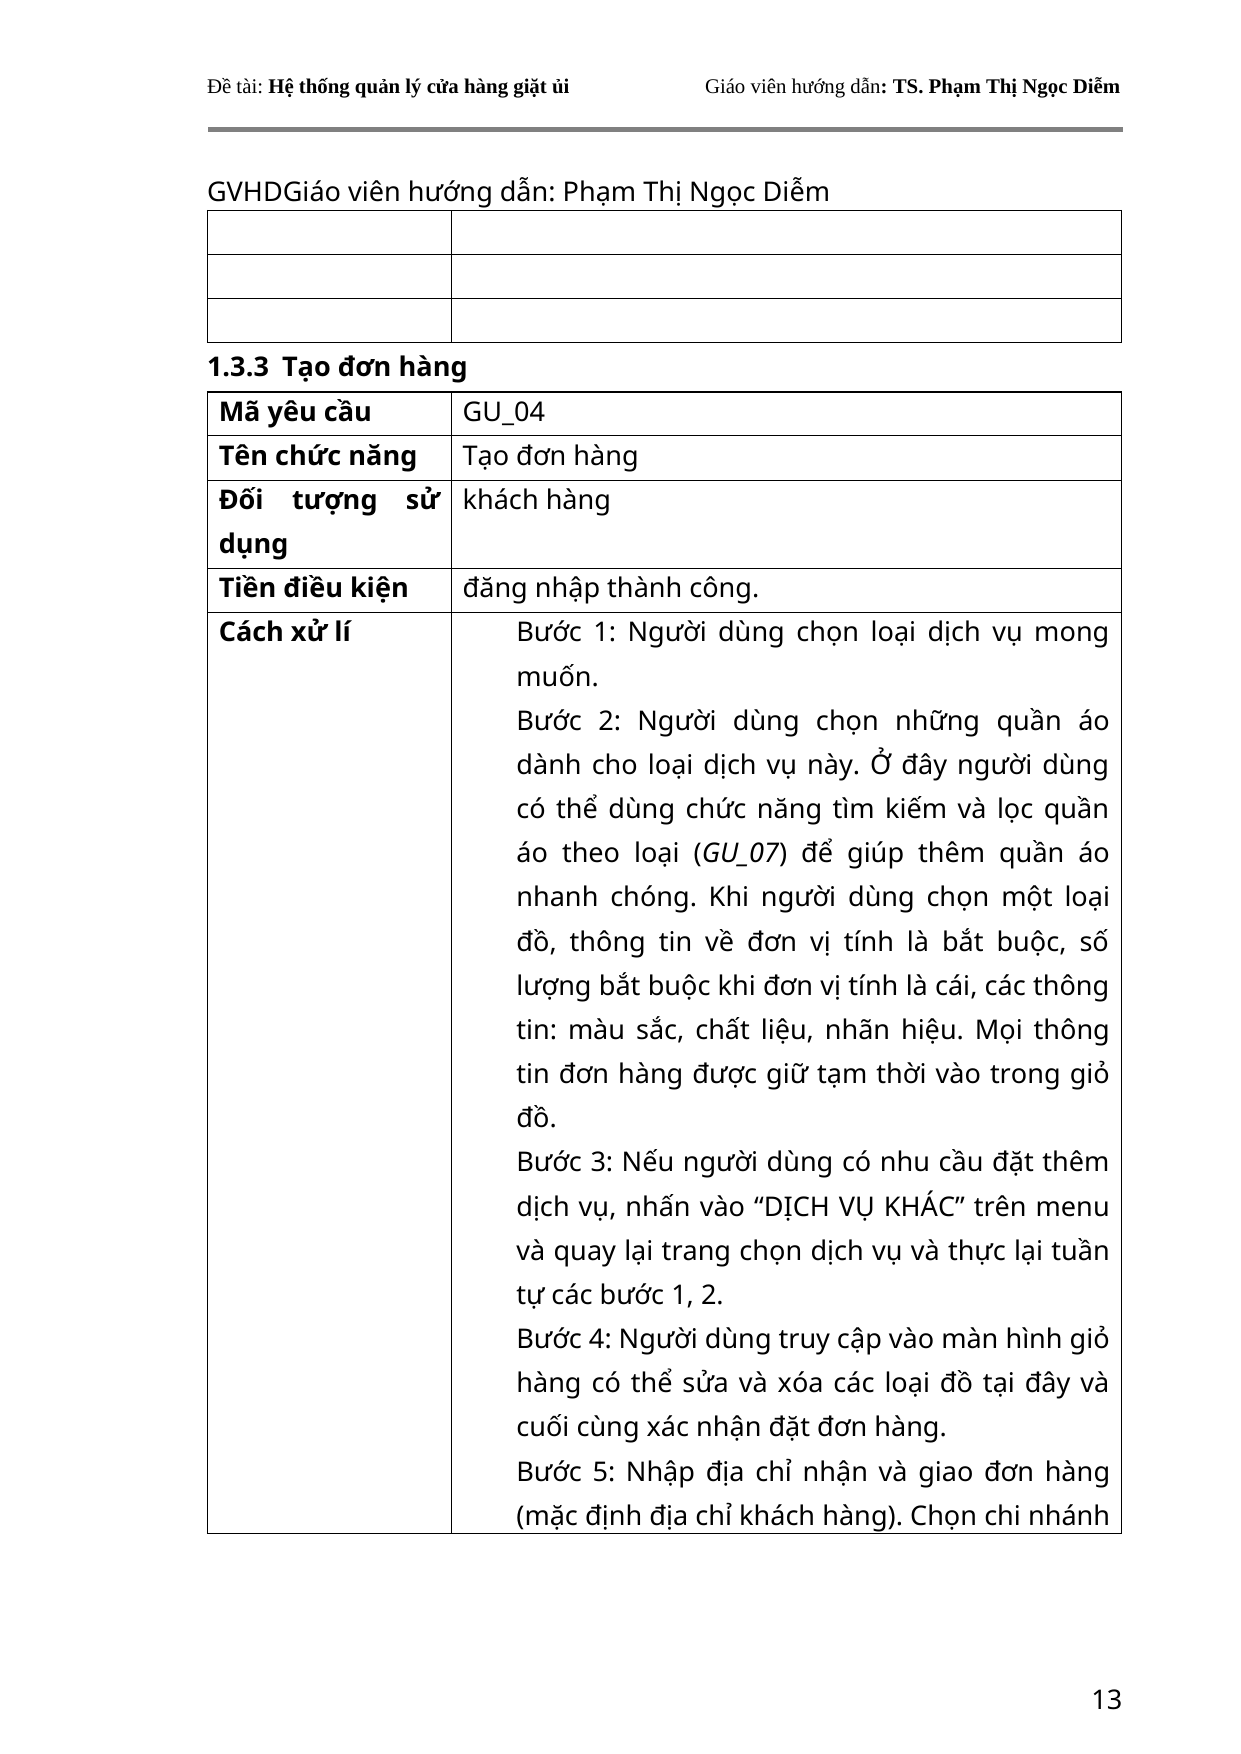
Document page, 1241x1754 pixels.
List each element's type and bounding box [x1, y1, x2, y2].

table_cell [208, 255, 451, 298]
table_cell [452, 436, 1121, 479]
table_cell [452, 299, 1121, 342]
table_cell [208, 299, 451, 342]
table_header [452, 393, 1121, 435]
table_cell [452, 255, 1121, 298]
table_header [208, 393, 451, 435]
table_cell [208, 481, 451, 568]
table_cell [452, 211, 1121, 254]
table_cell [208, 613, 451, 1533]
table_cell [452, 481, 1121, 568]
table_cell [208, 569, 451, 612]
table_cell [452, 613, 1121, 1533]
table_cell [208, 436, 451, 479]
table_cell [208, 211, 451, 254]
table_cell [452, 569, 1121, 612]
